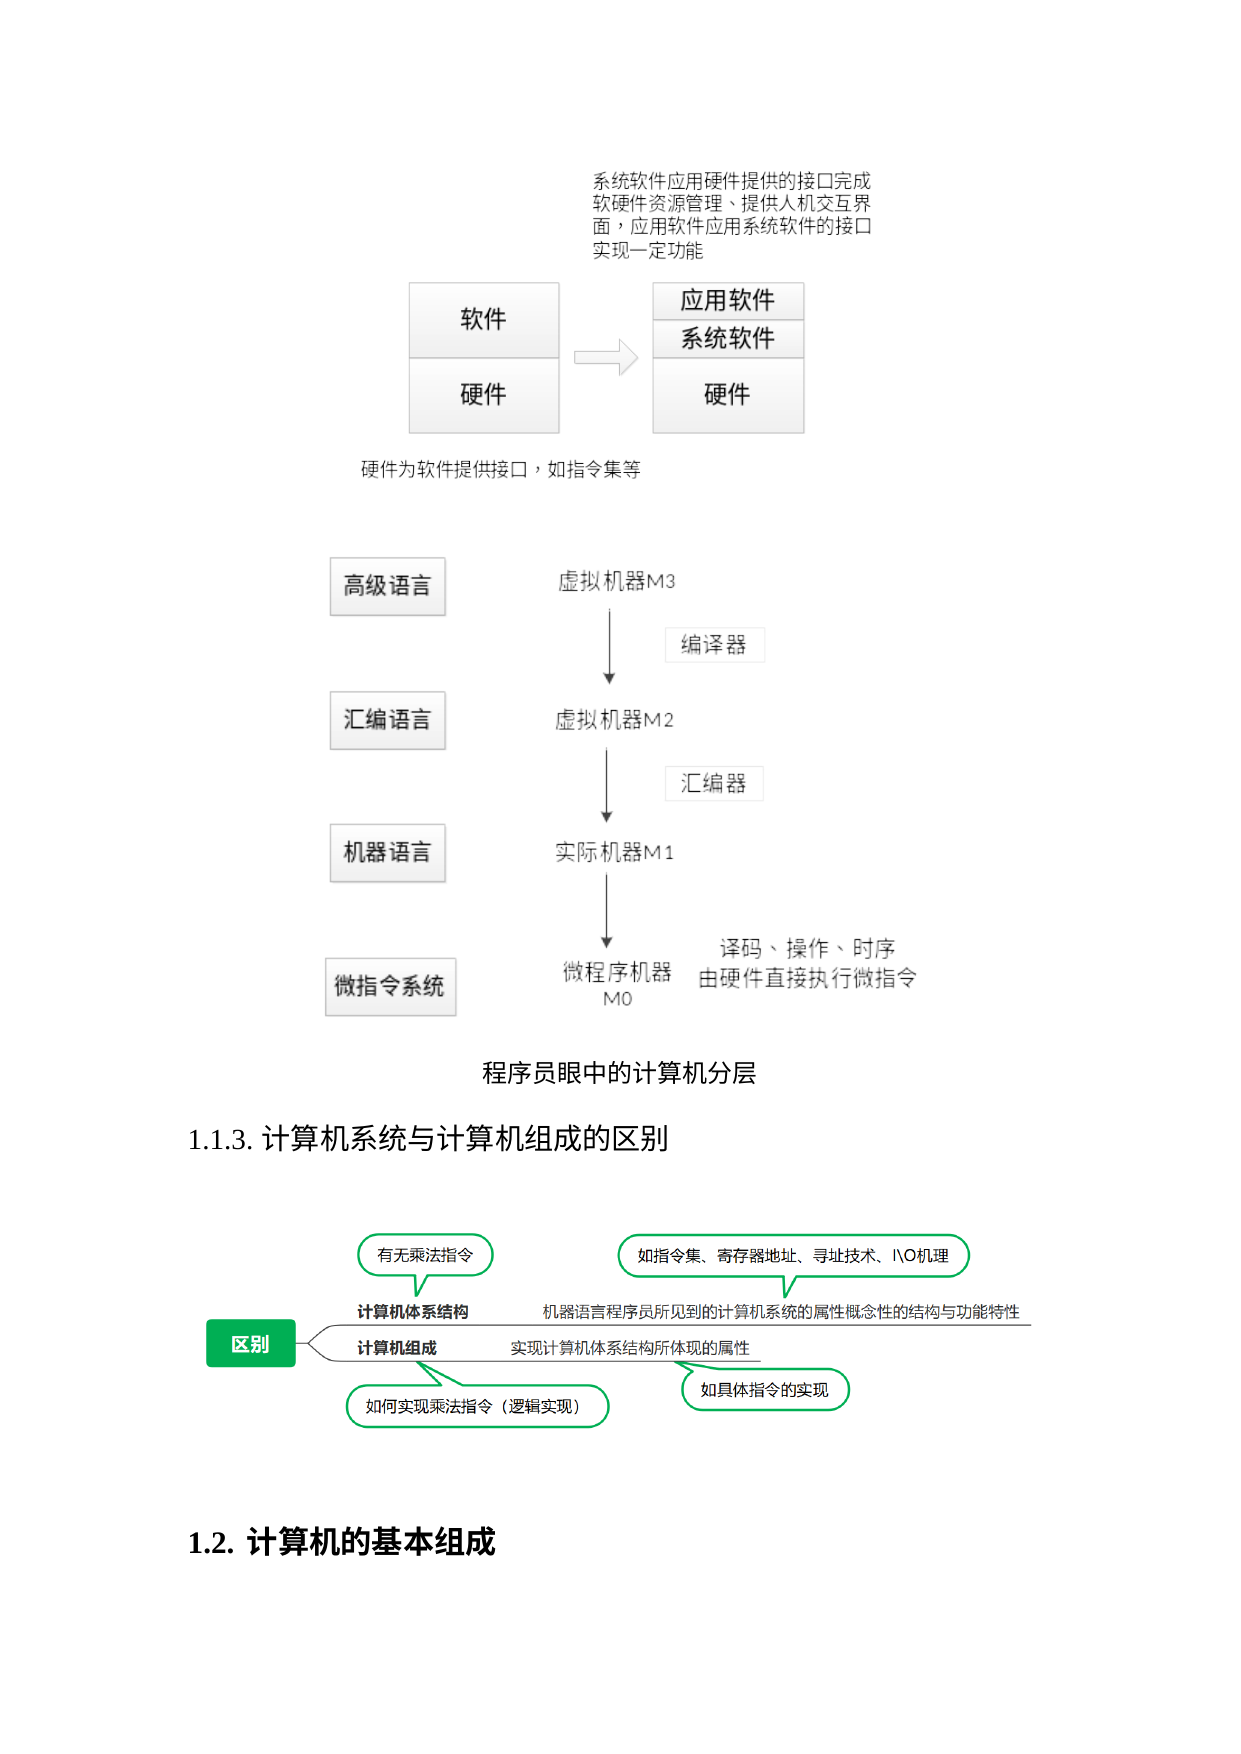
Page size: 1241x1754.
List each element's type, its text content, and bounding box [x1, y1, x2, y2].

picture [187, 1200, 1053, 1457]
subtitle 计算机系统与计算机组成的区别 [187, 1104, 1053, 1169]
subtitle 计算机的基本组成 [187, 1507, 1053, 1572]
text 程序员眼中的计算机分层 [187, 1039, 1053, 1104]
